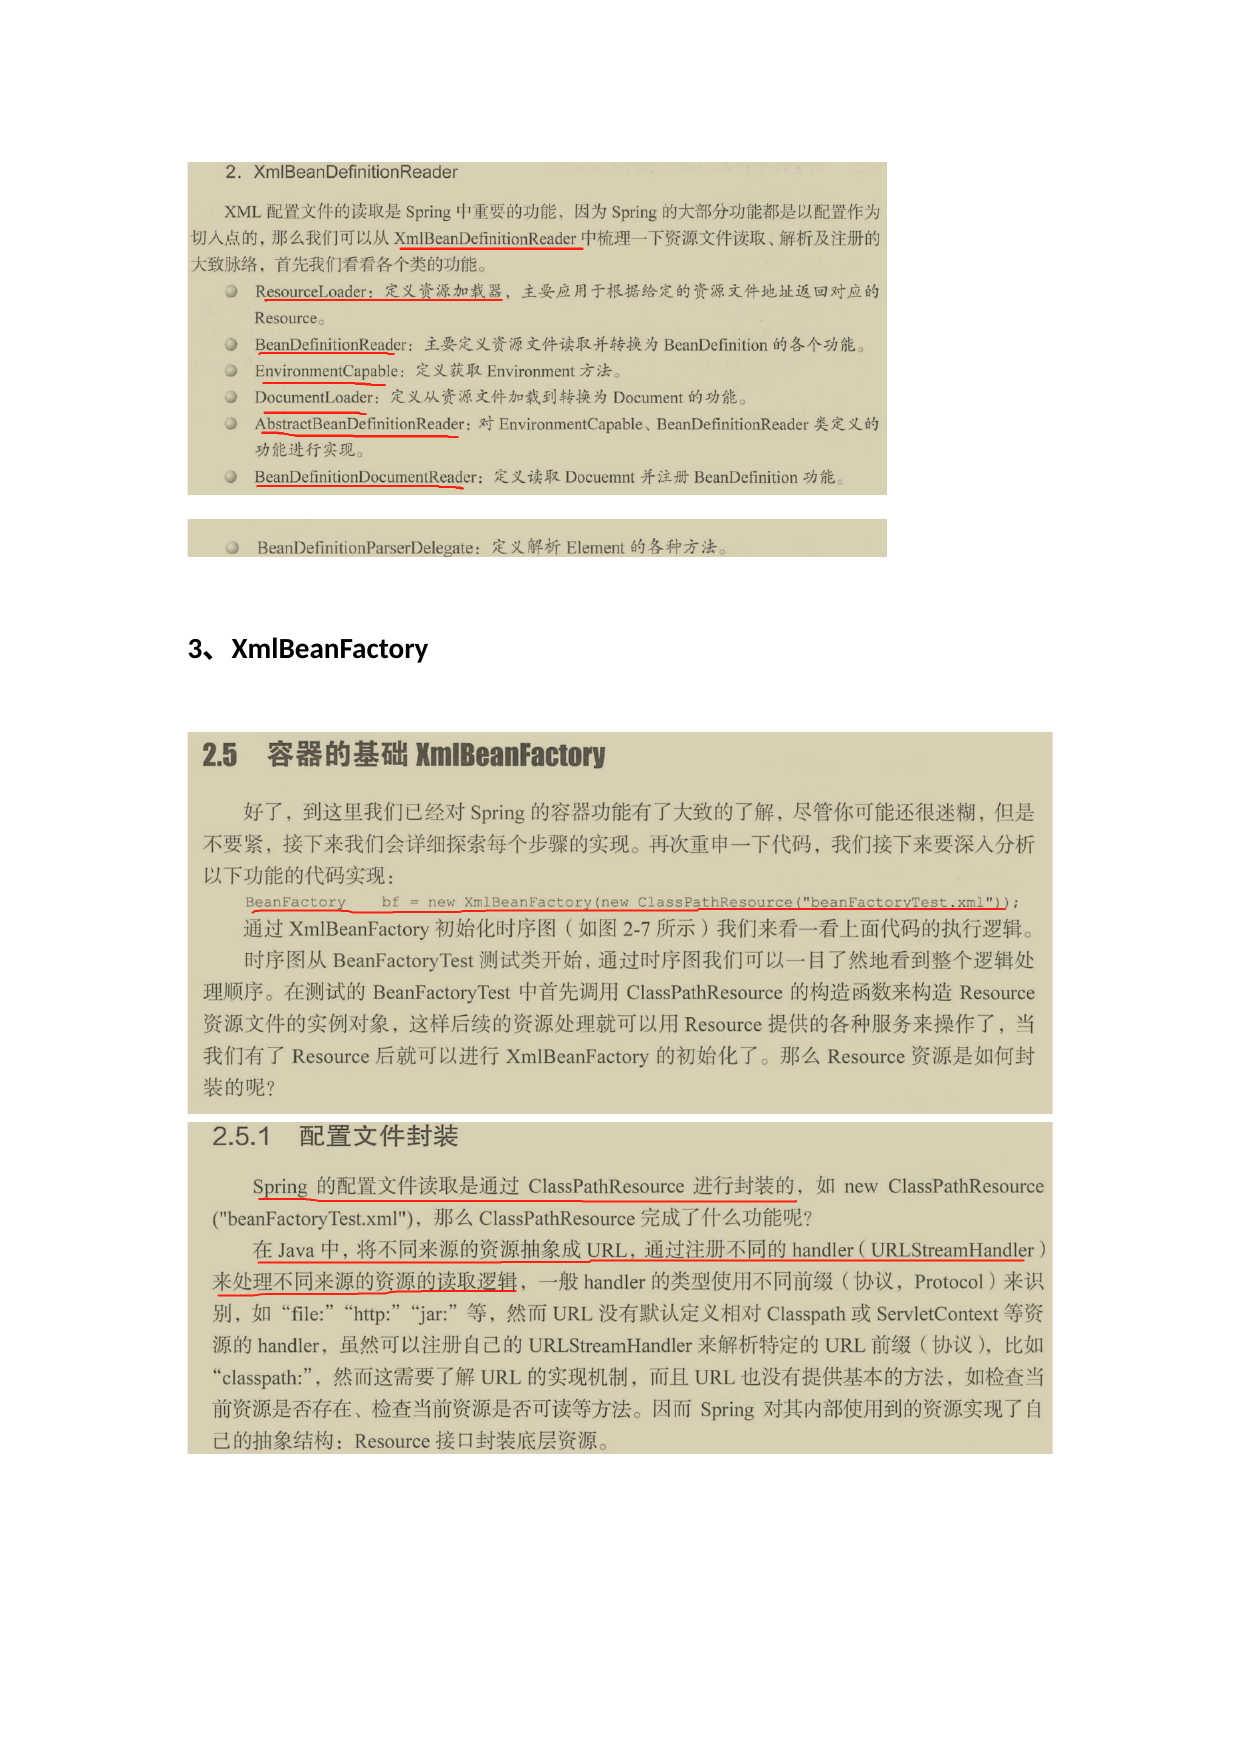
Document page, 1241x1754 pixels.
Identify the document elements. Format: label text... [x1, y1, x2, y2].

picture [187, 519, 887, 557]
picture [187, 1122, 1053, 1454]
picture [187, 732, 1053, 1114]
subtitle 3、XmlBeanFactory [187, 614, 1053, 679]
picture [187, 162, 887, 495]
